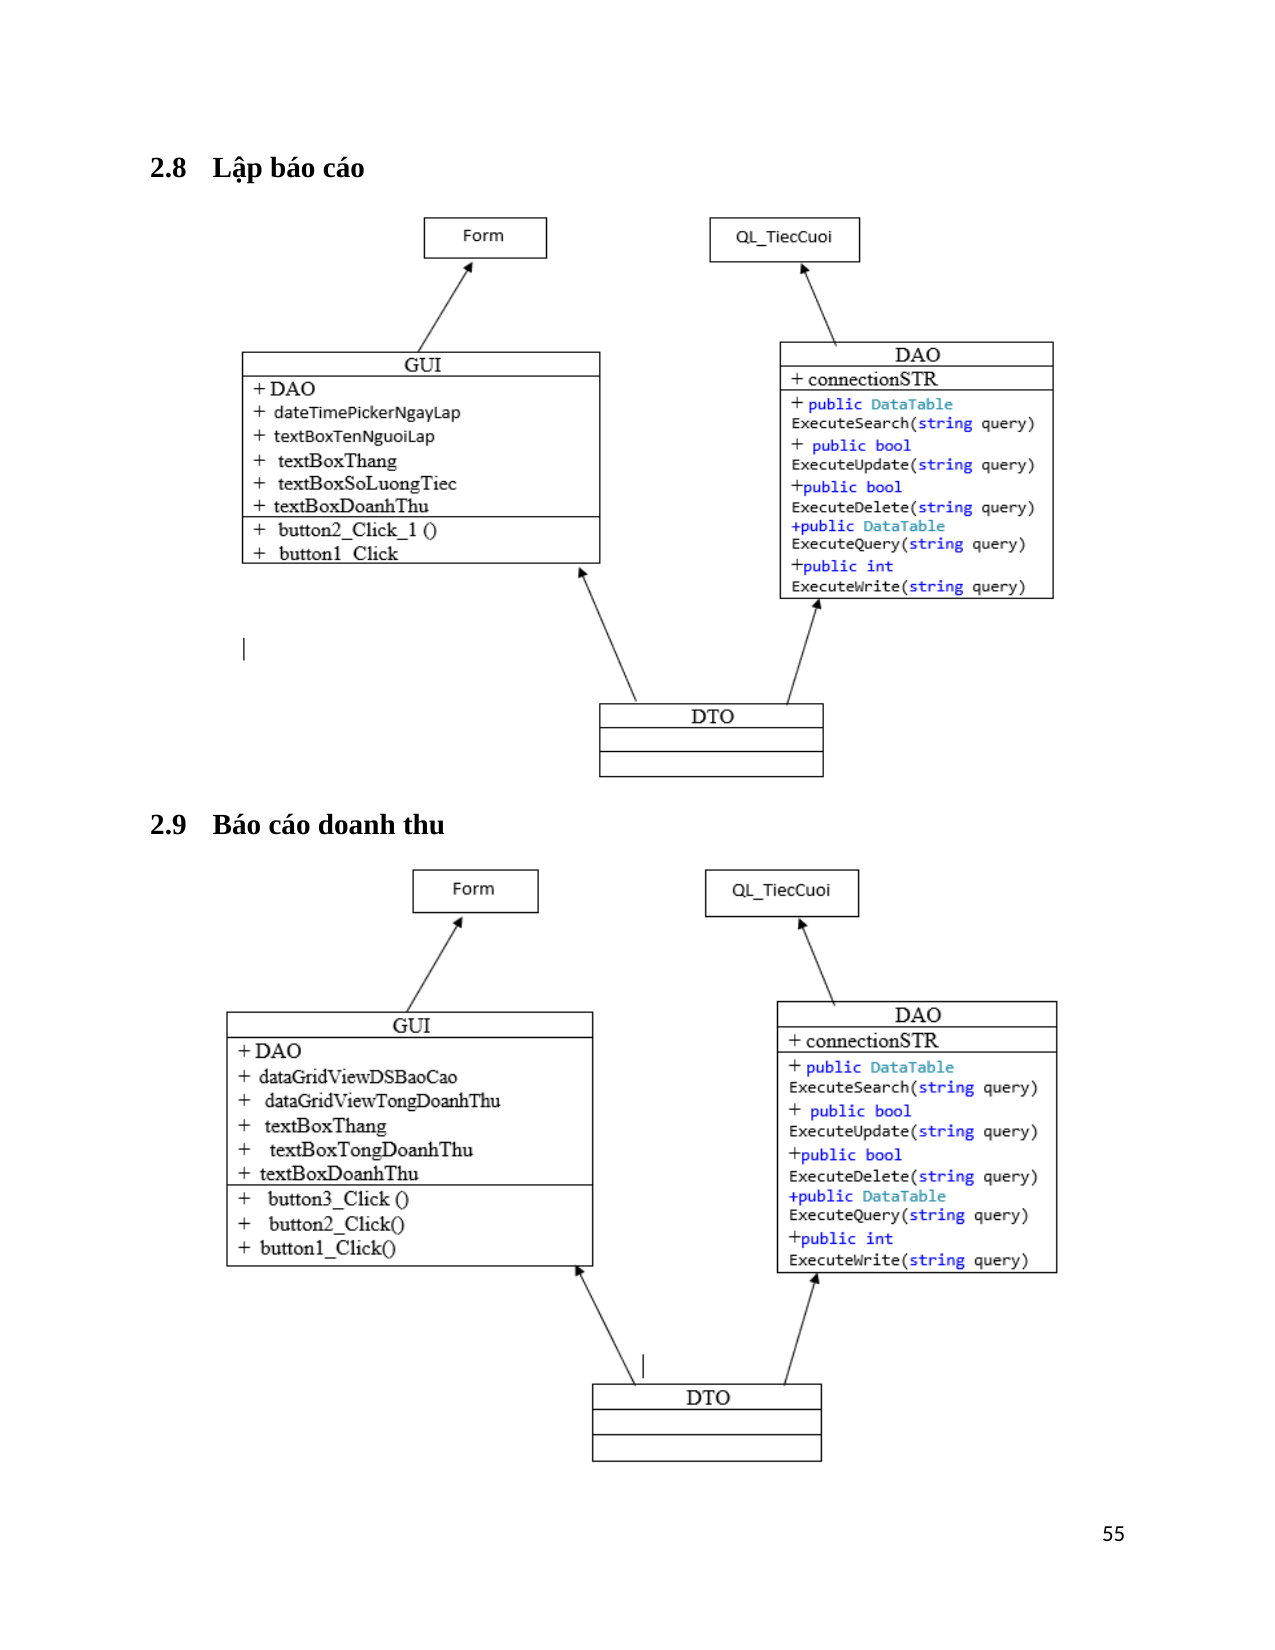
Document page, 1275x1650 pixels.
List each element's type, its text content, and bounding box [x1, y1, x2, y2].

list Lập báo cáo [150, 150, 1125, 183]
picture [168, 186, 1102, 805]
list Báo cáo doanh thu [150, 807, 1125, 841]
picture [168, 843, 1144, 1482]
